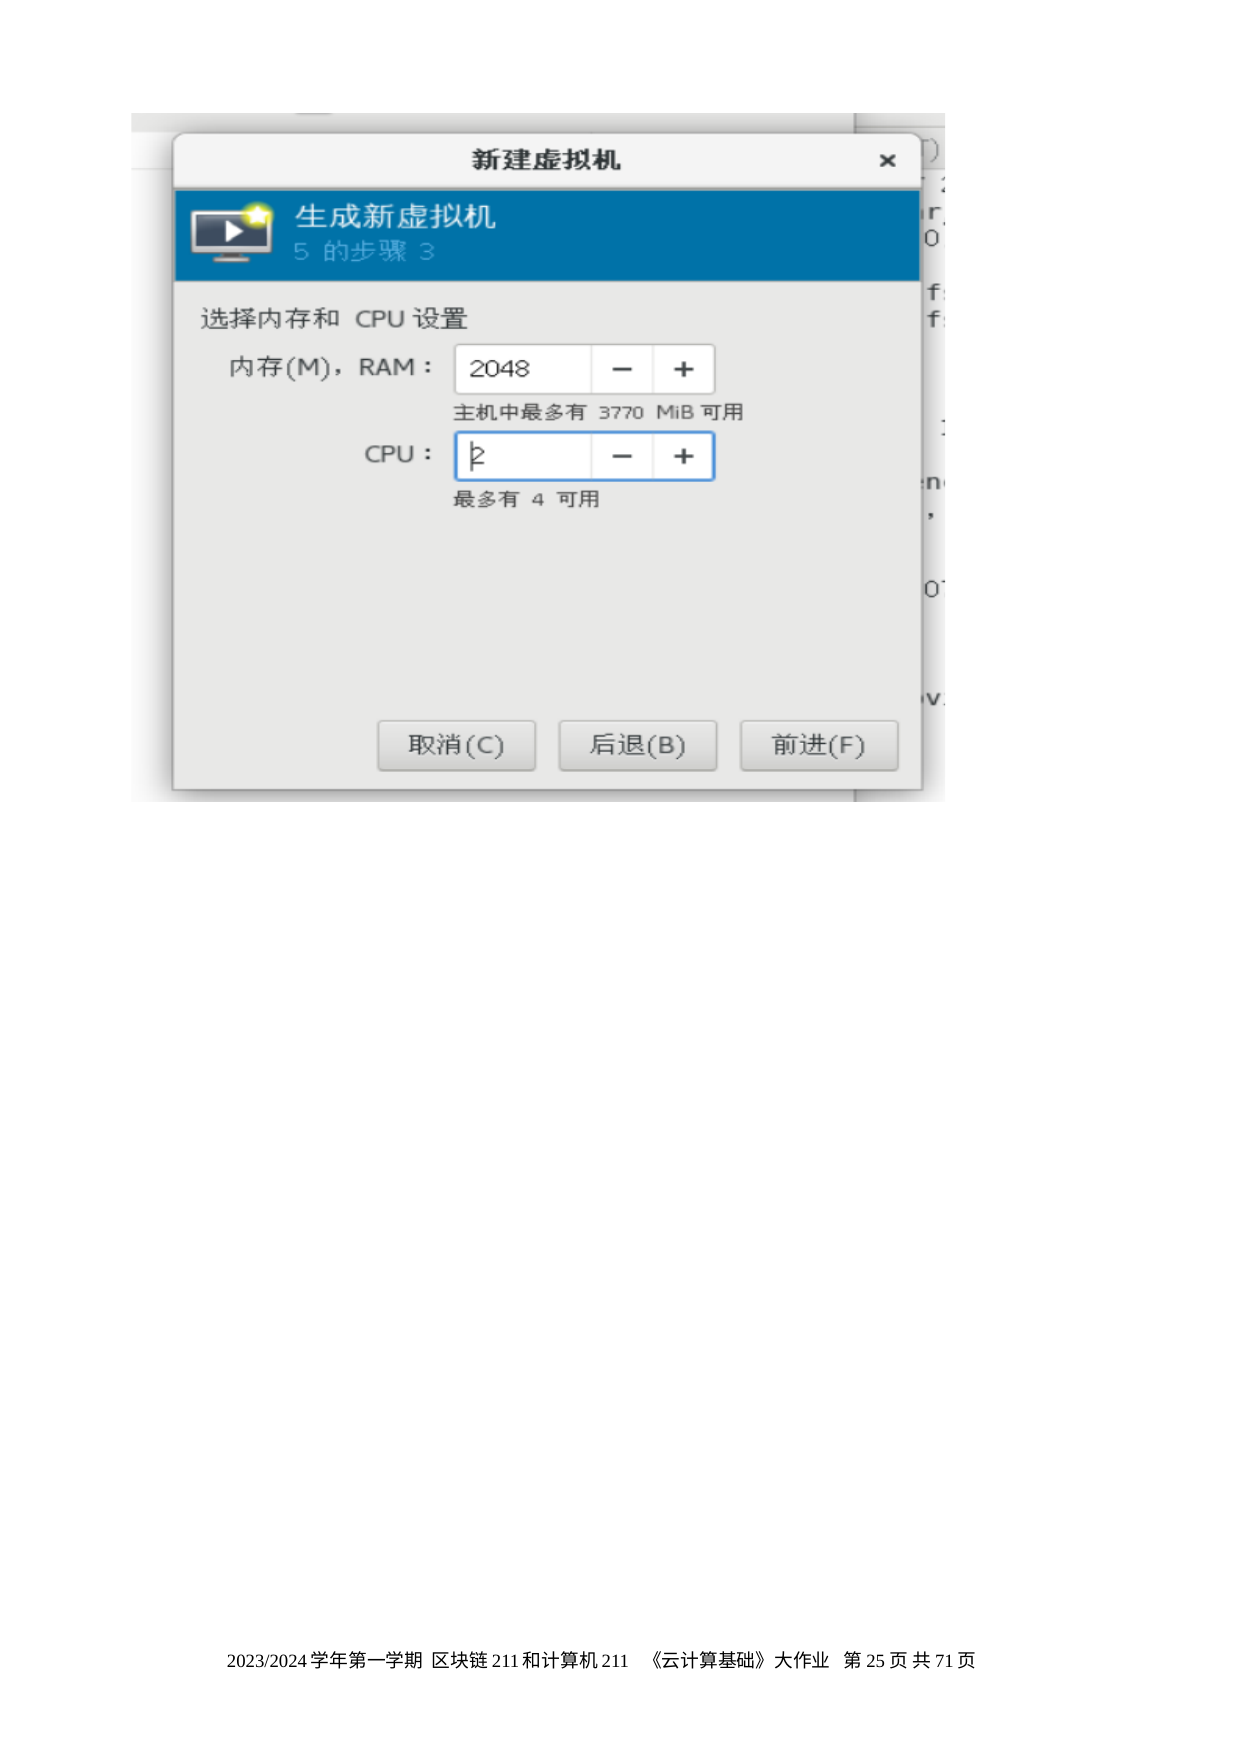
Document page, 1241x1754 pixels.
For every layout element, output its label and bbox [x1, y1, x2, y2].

picture [131, 113, 946, 802]
